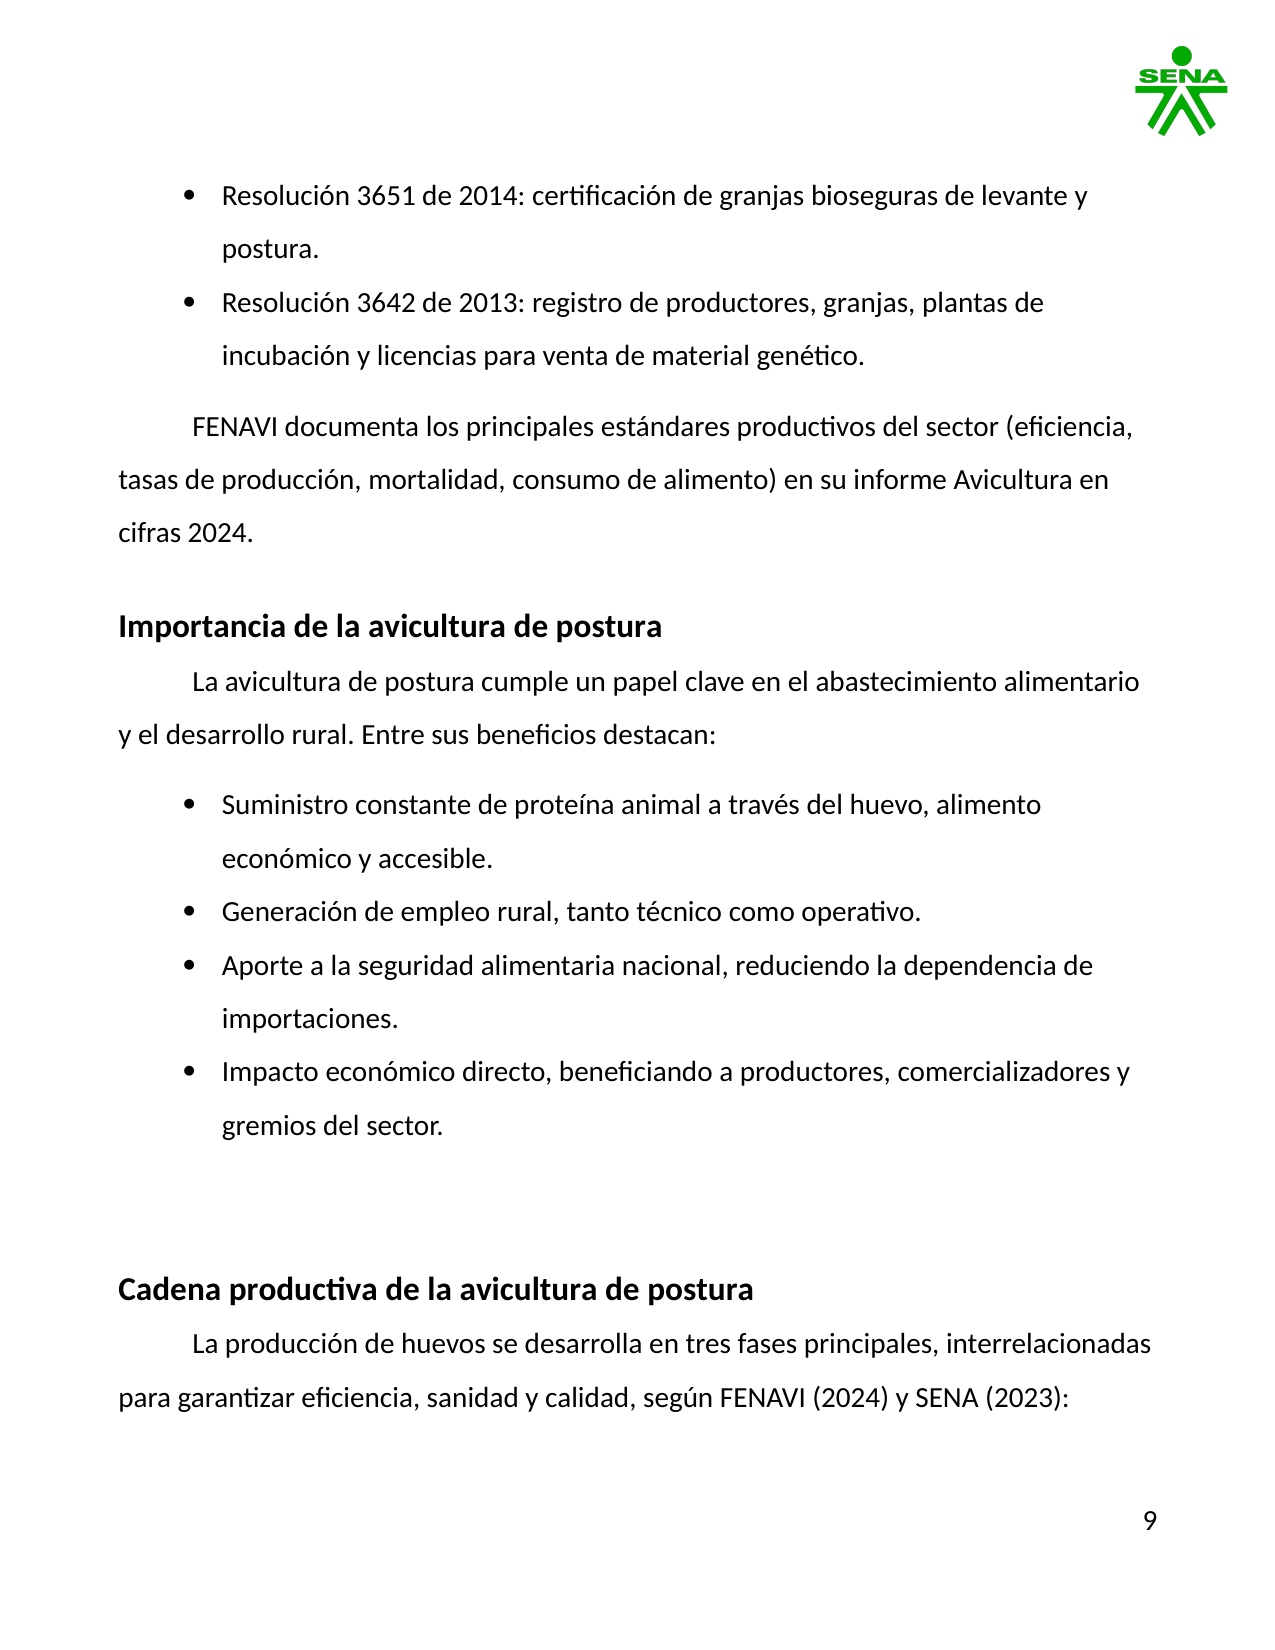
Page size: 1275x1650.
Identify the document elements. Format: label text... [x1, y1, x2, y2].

list Aporte a la seguridad alimentaria nacional, reduciendo la dependencia de importaciones. [184, 947, 1157, 1036]
picture [1135, 46, 1228, 136]
text La avicultura de postura cumple un papel clave en el abastecimiento alimentario y el desarrollo rural. Entre sus beneficios destacan: [118, 663, 1157, 752]
list Impacto económico directo, beneficiando a productores, comercializadores y gremios del sector. [184, 1053, 1157, 1143]
text La producción de huevos se desarrolla en tres fases principales, interrelacionadas para garantizar eficiencia, sanidad y calidad, según FENAVI (2024) y SENA (2023): [118, 1325, 1157, 1414]
subtitle Cadena productiva de la avicultura de postura [118, 1268, 1157, 1309]
list Resolución 3642 de 2013: registro de productores, granjas, plantas de incubación y licencias para venta de material genético. [184, 284, 1157, 373]
list Resolución 3651 de 2014: certificación de granjas bioseguras de levante y postura. [184, 177, 1157, 266]
text FENAVI documenta los principales estándares productivos del sector (eficiencia, tasas de producción, mortalidad, consumo de alimento) en su informe Avicultura en cifras 2024. [118, 408, 1157, 550]
subtitle Importancia de la avicultura de postura [118, 605, 1157, 646]
list Suministro constante de proteína animal a través del huevo, alimento económico y accesible. [184, 786, 1157, 875]
list Generación de empleo rural, tanto técnico como operativo. [184, 893, 1157, 929]
